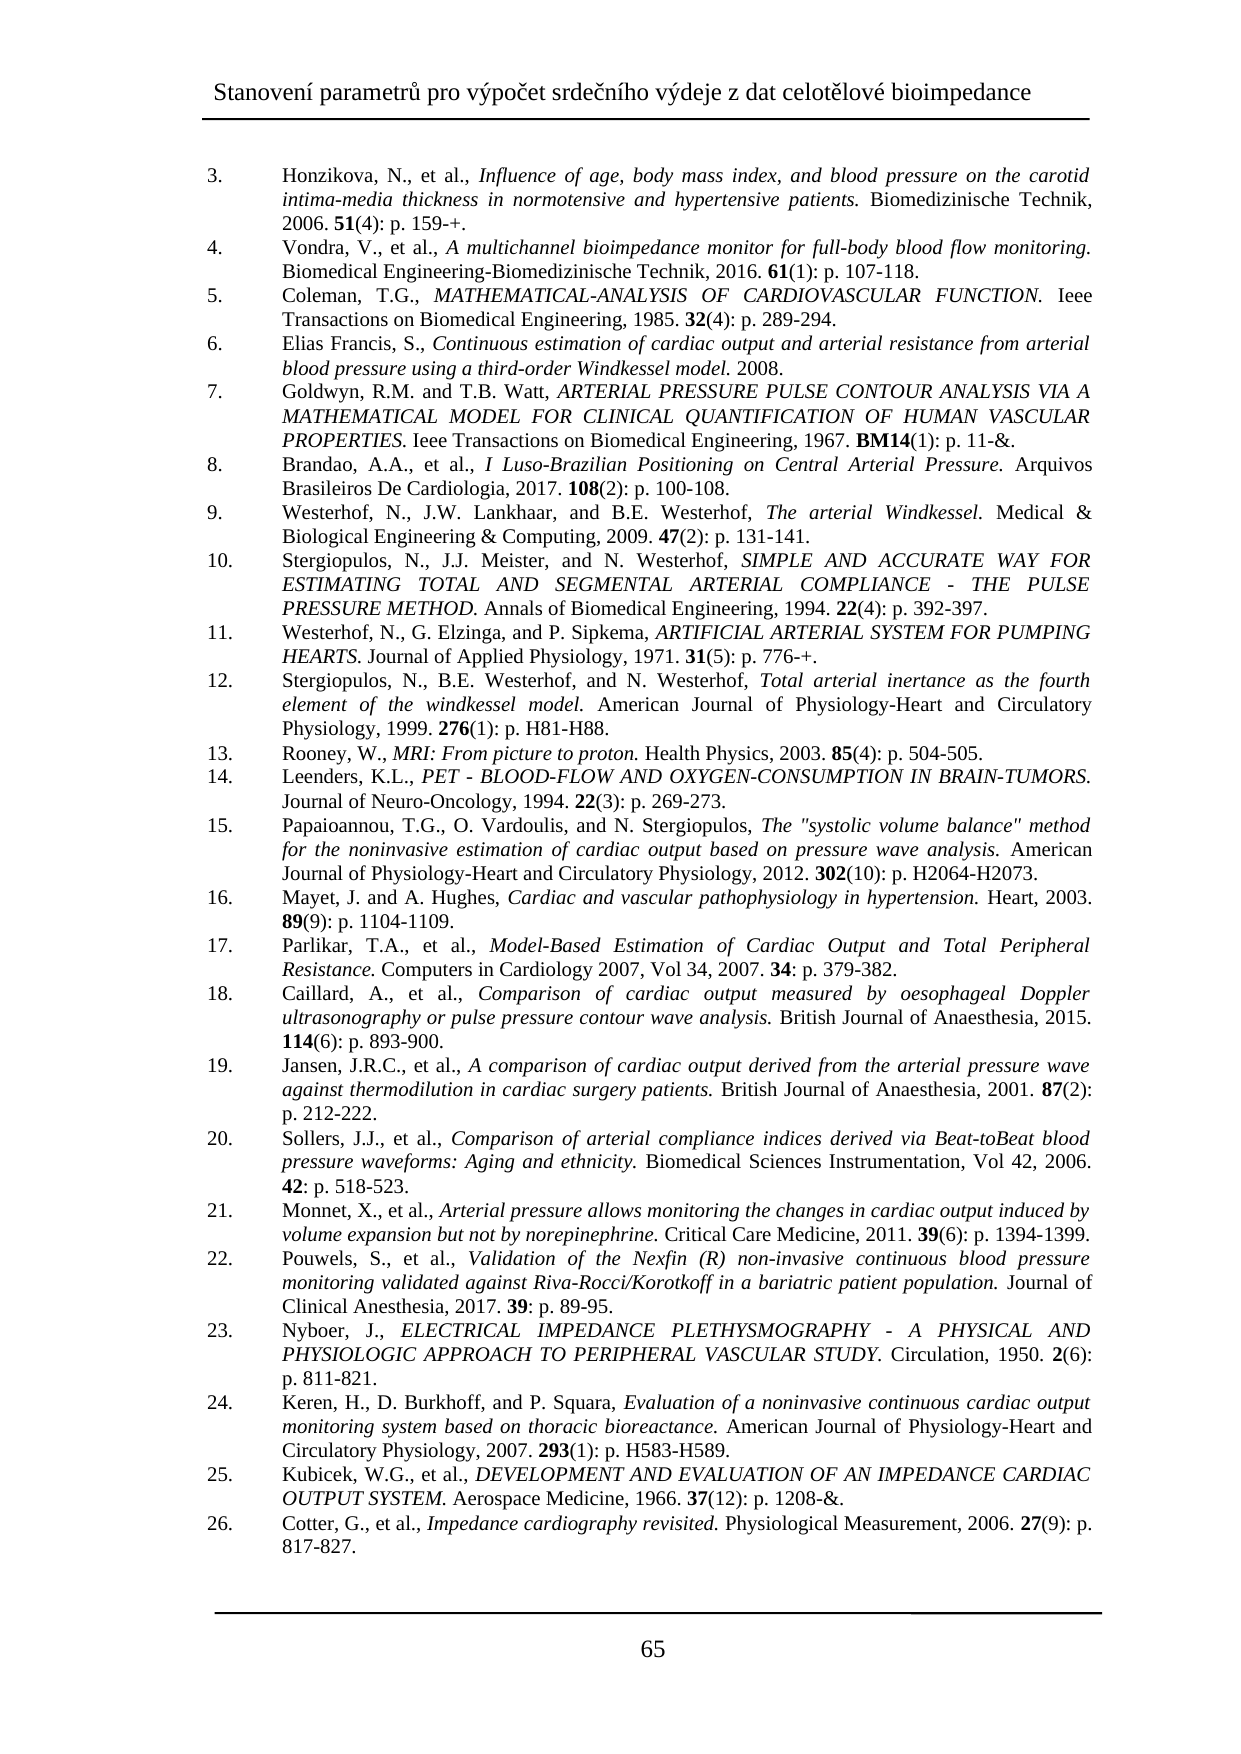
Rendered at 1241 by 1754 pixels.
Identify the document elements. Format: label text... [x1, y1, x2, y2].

text 8. Brandao, A.A., et al., I Luso-Brazilian Positioning on Central Arterial Pressure. Arquivos Brasileiros De Cardiologia, 2017. 108(2): p. 100-108. [207, 452, 1092, 500]
text 19. Jansen, J.R.C., et al., A comparison of cardiac output derived from the arterial pressure wave against thermodilution in cardiac surgery patients. British Journal of Anaesthesia, 2001. 87(2): p. 212-222. [207, 1053, 1092, 1125]
text 6. Elias Francis, S., Continuous estimation of cardiac output and arterial resistance from arterial blood pressure using a third-order Windkessel model. 2008. [207, 331, 1092, 379]
text 16. Mayet, J. and A. Hughes, Cardiac and vascular pathophysiology in hypertension. Heart, 2003. 89(9): p. 1104-1109. [207, 885, 1092, 933]
text 5. Coleman, T.G., MATHEMATICAL-ANALYSIS OF CARDIOVASCULAR FUNCTION. Ieee Transactions on Biomedical Engineering, 1985. 32(4): p. 289-294. [207, 283, 1092, 331]
text 4. Vondra, V., et al., A multichannel bioimpedance monitor for full-body blood flow monitoring. Biomedical Engineering-Biomedizinische Technik, 2016. 61(1): p. 107-118. [207, 235, 1092, 283]
text 24. Keren, H., D. Burkhoff, and P. Squara, Evaluation of a noninvasive continuous cardiac output monitoring system based on thoracic bioreactance. American Journal of Physiology-Heart and Circulatory Physiology, 2007. 293(1): p. H583-H589. [207, 1390, 1092, 1462]
text 11. Westerhof, N., G. Elzinga, and P. Sipkema, ARTIFICIAL ARTERIAL SYSTEM FOR PUMPING HEARTS. Journal of Applied Physiology, 1971. 31(5): p. 776-+. [207, 620, 1092, 668]
text 26. Cotter, G., et al., Impedance cardiography revisited. Physiological Measurement, 2006. 27(9): p. 817-827. [207, 1510, 1092, 1558]
text 12. Stergiopulos, N., B.E. Westerhof, and N. Westerhof, Total arterial inertance as the fourth element of the windkessel model. American Journal of Physiology-Heart and Circulatory Physiology, 1999. 276(1): p. H81-H88. [207, 668, 1092, 740]
text 10. Stergiopulos, N., J.J. Meister, and N. Westerhof, SIMPLE AND ACCURATE WAY FOR ESTIMATING TOTAL AND SEGMENTAL ARTERIAL COMPLIANCE - THE PULSE PRESSURE METHOD. Annals of Biomedical Engineering, 1994. 22(4): p. 392-397. [207, 548, 1092, 620]
text 15. Papaioannou, T.G., O. Vardoulis, and N. Stergiopulos, The "systolic volume balance" method for the noninvasive estimation of cardiac output based on pressure wave analysis. American Journal of Physiology-Heart and Circulatory Physiology, 2012. 302(10): p. H2064-H2073. [207, 813, 1092, 885]
text 22. Pouwels, S., et al., Validation of the Nexfin (R) non-invasive continuous blood pressure monitoring validated against Riva-Rocci/Korotkoff in a bariatric patient population. Journal of Clinical Anesthesia, 2017. 39: p. 89-95. [207, 1246, 1092, 1318]
text 14. Leenders, K.L., PET - BLOOD-FLOW AND OXYGEN-CONSUMPTION IN BRAIN-TUMORS. Journal of Neuro-Oncology, 1994. 22(3): p. 269-273. [207, 764, 1092, 813]
text 20. Sollers, J.J., et al., Comparison of arterial compliance indices derived via Beat-toBeat blood pressure waveforms: Aging and ethnicity. Biomedical Sciences Instrumentation, Vol 42, 2006. 42: p. 518-523. [207, 1125, 1092, 1198]
text 23. Nyboer, J., ELECTRICAL IMPEDANCE PLETHYSMOGRAPHY - A PHYSICAL AND PHYSIOLOGIC APPROACH TO PERIPHERAL VASCULAR STUDY. Circulation, 1950. 2(6): p. 811-821. [207, 1318, 1092, 1390]
text 7. Goldwyn, R.M. and T.B. Watt, ARTERIAL PRESSURE PULSE CONTOUR ANALYSIS VIA A MATHEMATICAL MODEL FOR CLINICAL QUANTIFICATION OF HUMAN VASCULAR PROPERTIES. Ieee Transactions on Biomedical Engineering, 1967. BM14(1): p. 11-&. [207, 379, 1092, 452]
text 18. Caillard, A., et al., Comparison of cardiac output measured by oesophageal Doppler ultrasonography or pulse pressure contour wave analysis. British Journal of Anaesthesia, 2015. 114(6): p. 893-900. [207, 981, 1092, 1053]
text 25. Kubicek, W.G., et al., DEVELOPMENT AND EVALUATION OF AN IMPEDANCE CARDIAC OUTPUT SYSTEM. Aerospace Medicine, 1966. 37(12): p. 1208-&. [207, 1462, 1092, 1510]
text 17. Parlikar, T.A., et al., Model-Based Estimation of Cardiac Output and Total Peripheral Resistance. Computers in Cardiology 2007, Vol 34, 2007. 34: p. 379-382. [207, 933, 1092, 981]
text 9. Westerhof, N., J.W. Lankhaar, and B.E. Westerhof, The arterial Windkessel. Medical & Biological Engineering & Computing, 2009. 47(2): p. 131-141. [207, 500, 1092, 548]
text 21. Monnet, X., et al., Arterial pressure allows monitoring the changes in cardiac output induced by volume expansion but not by norepinephrine. Critical Care Medicine, 2011. 39(6): p. 1394-1399. [207, 1198, 1092, 1246]
text 3. Honzikova, N., et al., Influence of age, body mass index, and blood pressure on the carotid intima-media thickness in normotensive and hypertensive patients. Biomedizinische Technik, 2006. 51(4): p. 159-+. [207, 163, 1092, 235]
text 13. Rooney, W., MRI: From picture to proton. Health Physics, 2003. 85(4): p. 504-505. [207, 740, 1092, 764]
